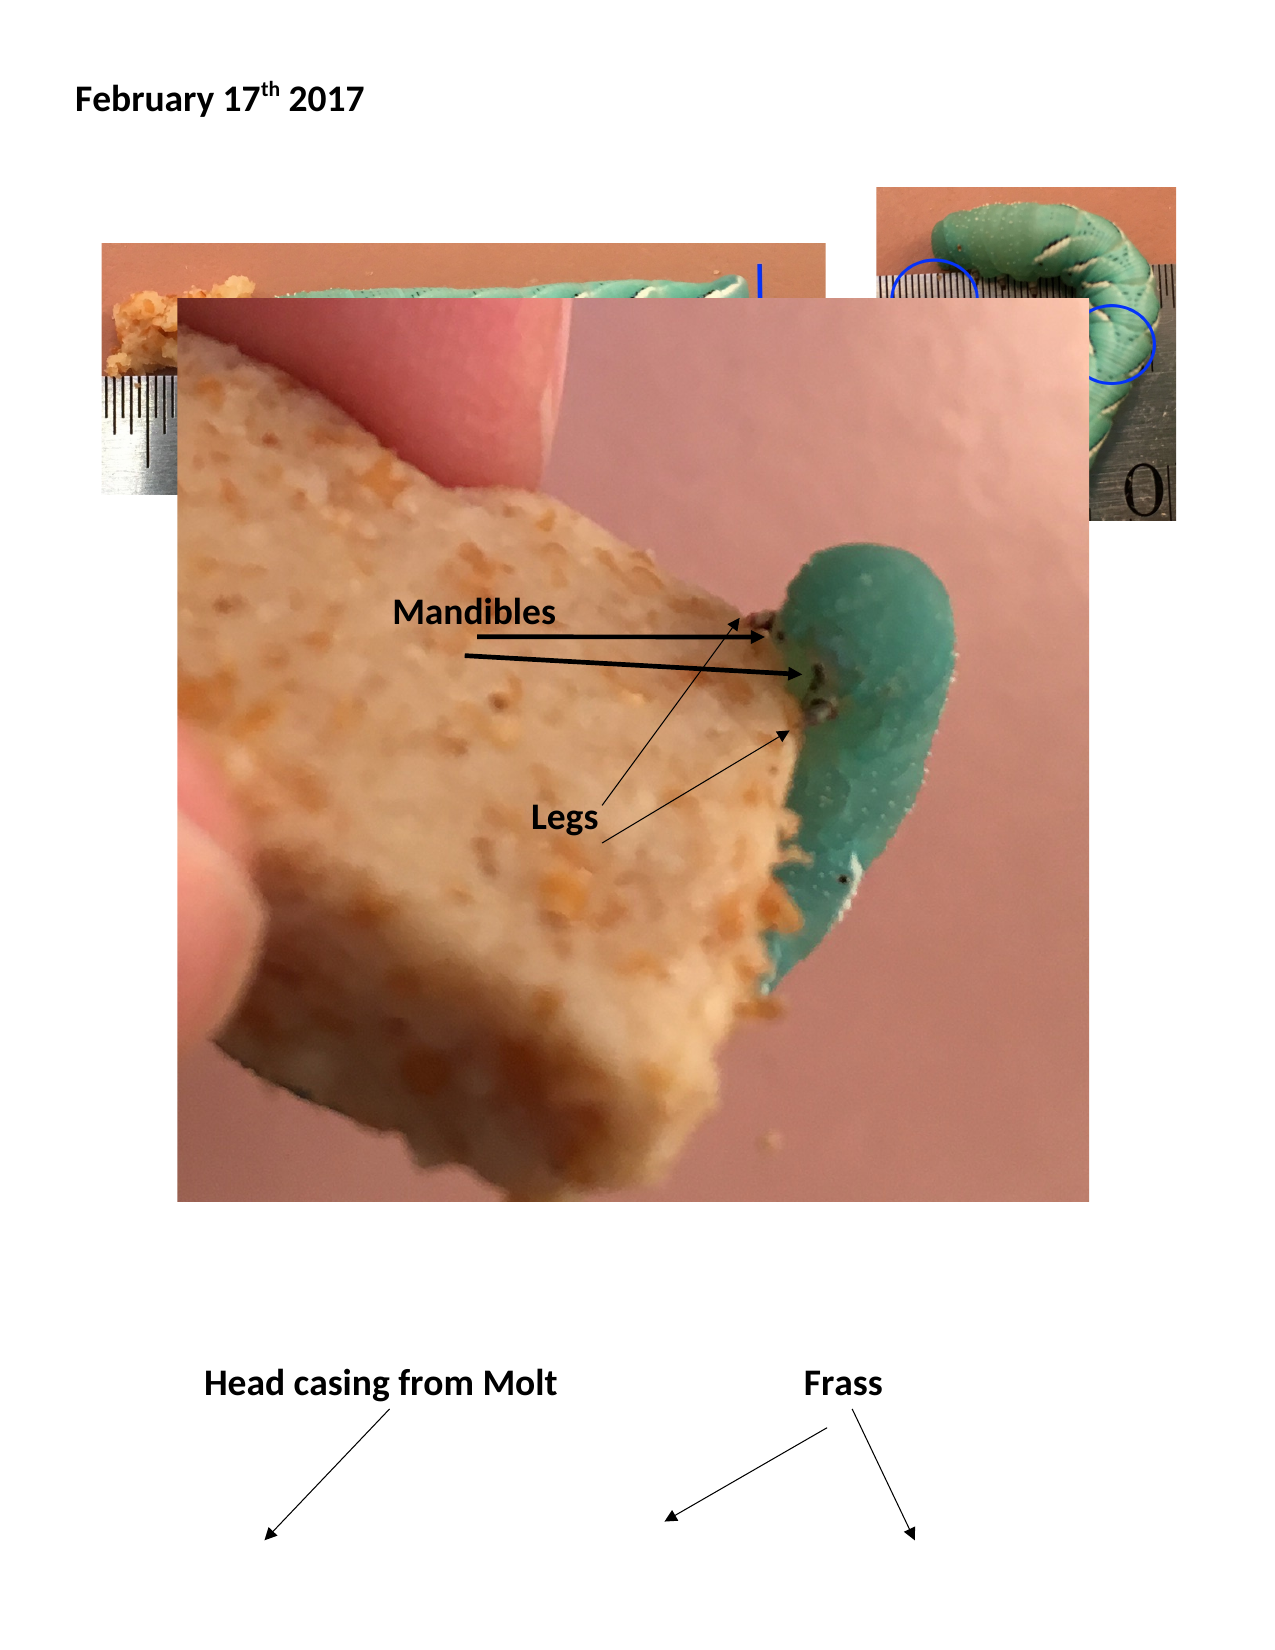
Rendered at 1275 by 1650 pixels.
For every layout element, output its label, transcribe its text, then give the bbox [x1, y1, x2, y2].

text February 17th 2017 [75, 75, 1200, 121]
picture [101, 187, 1177, 1202]
